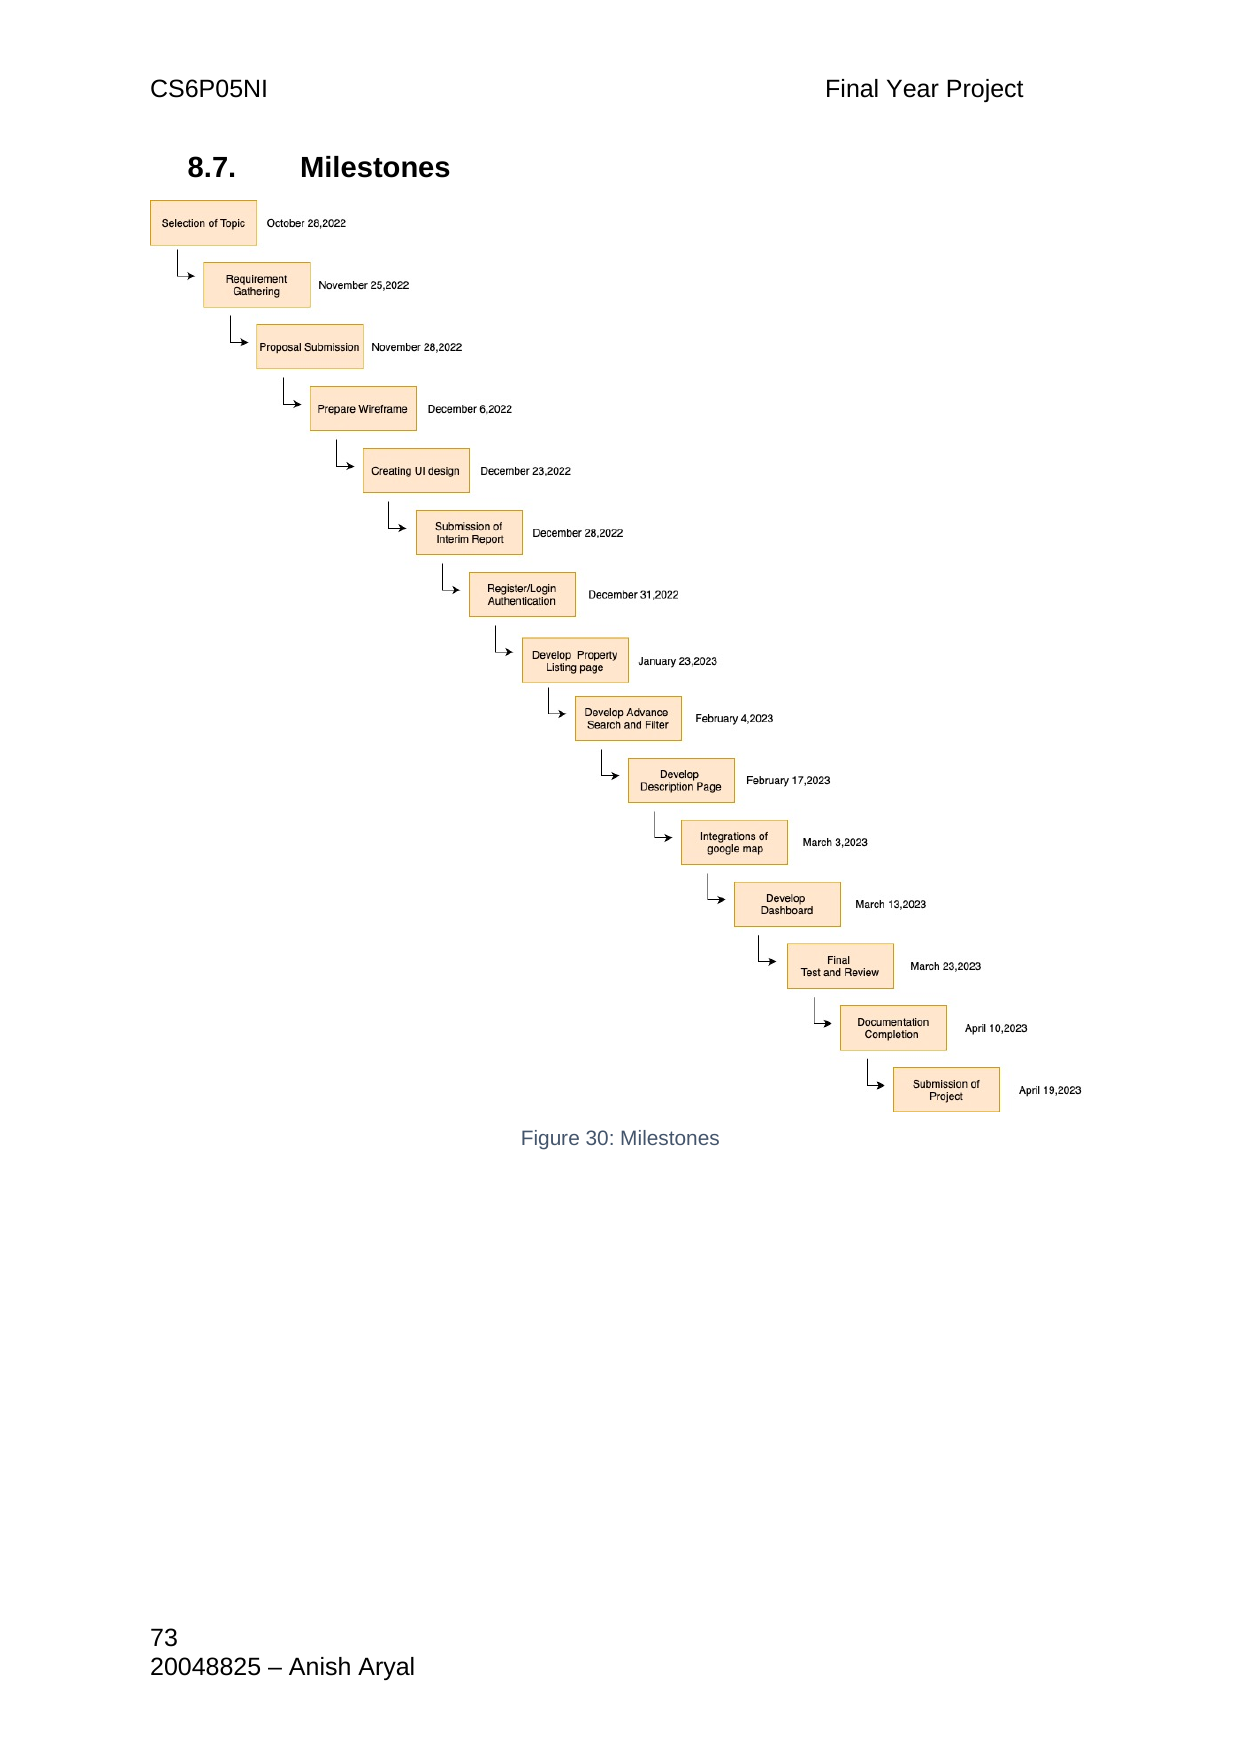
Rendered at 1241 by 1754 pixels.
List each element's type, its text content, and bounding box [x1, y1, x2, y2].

picture [150, 200, 1090, 1112]
text Figure 30: Milestones [150, 1126, 1090, 1150]
subtitle Milestones [187, 150, 1090, 183]
